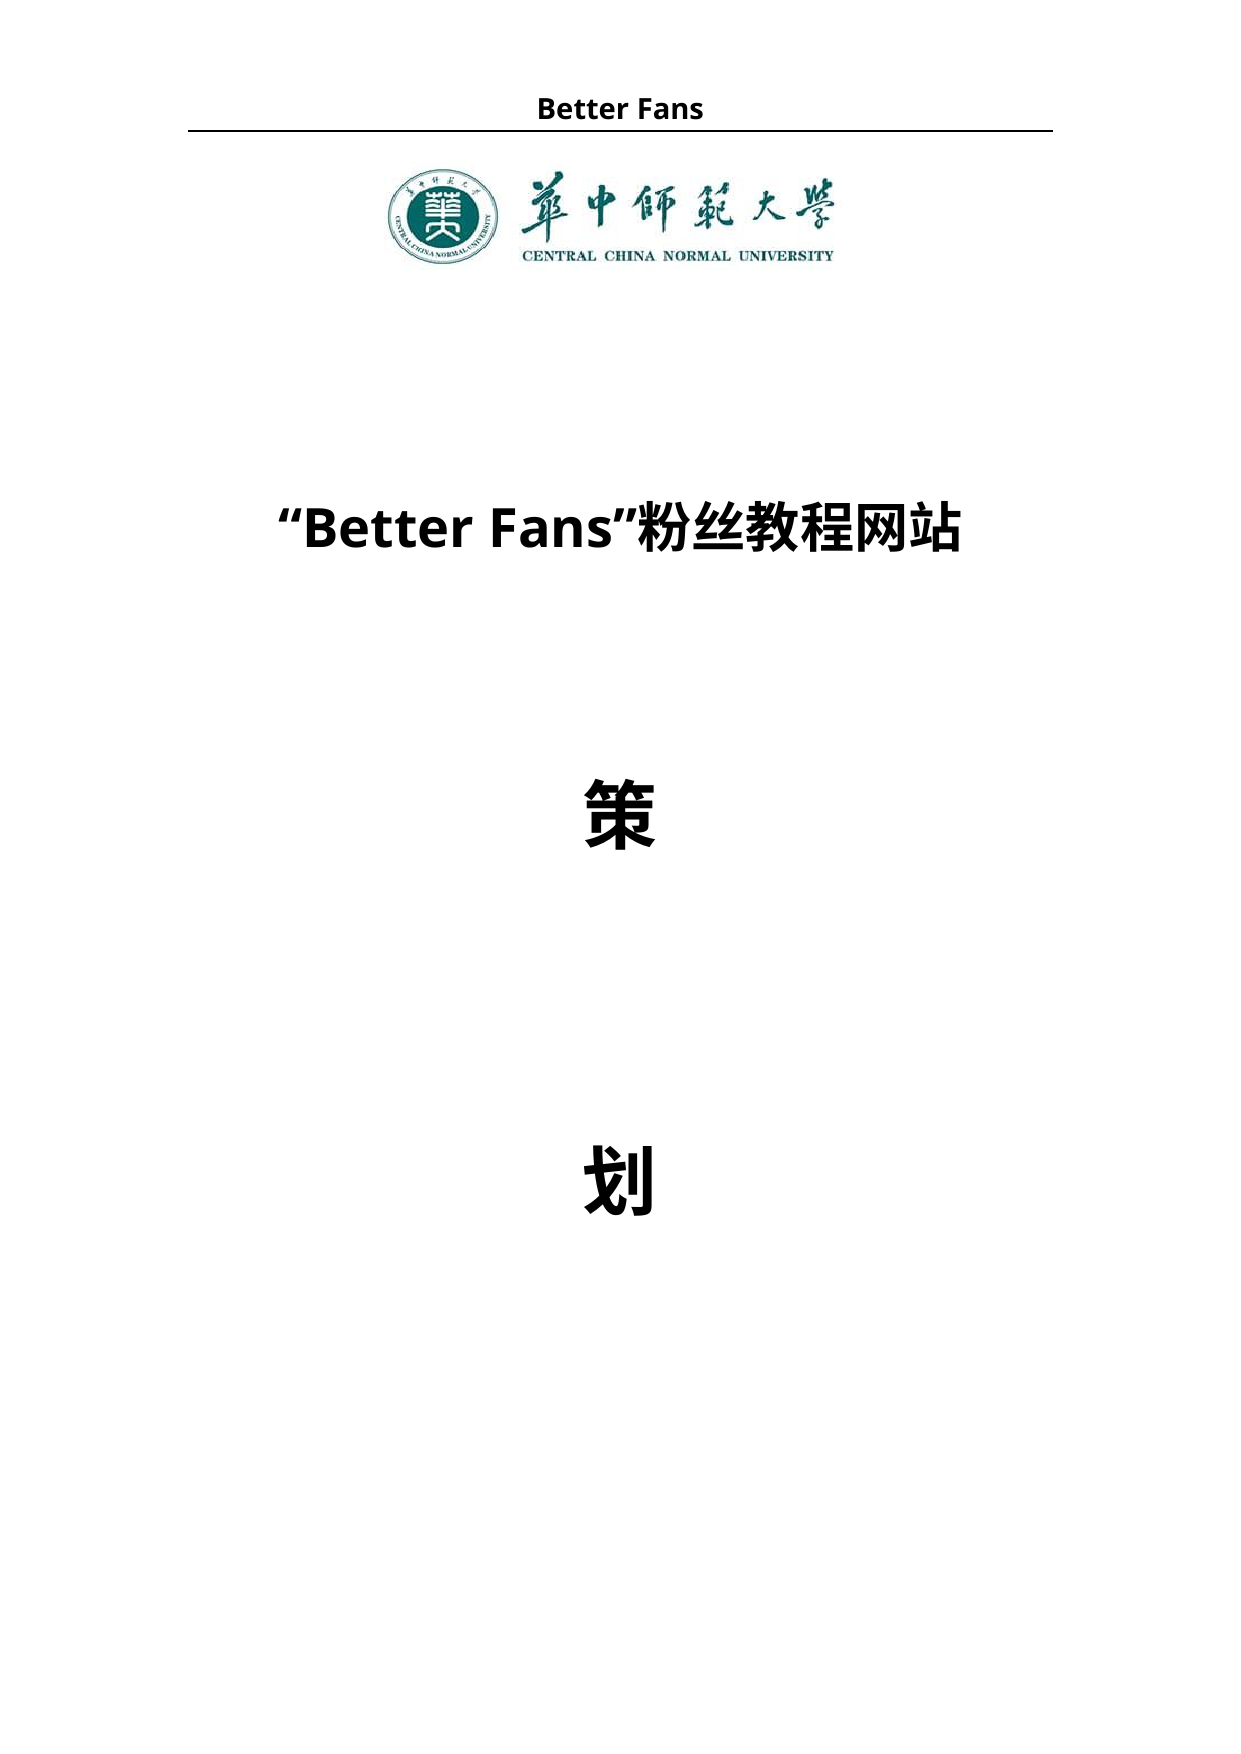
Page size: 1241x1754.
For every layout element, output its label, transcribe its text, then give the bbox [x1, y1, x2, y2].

text 策 [187, 746, 1053, 876]
text 划 [187, 1112, 1053, 1242]
picture [367, 162, 873, 278]
text “Better Fans”粉丝教程网站 [187, 475, 1053, 573]
